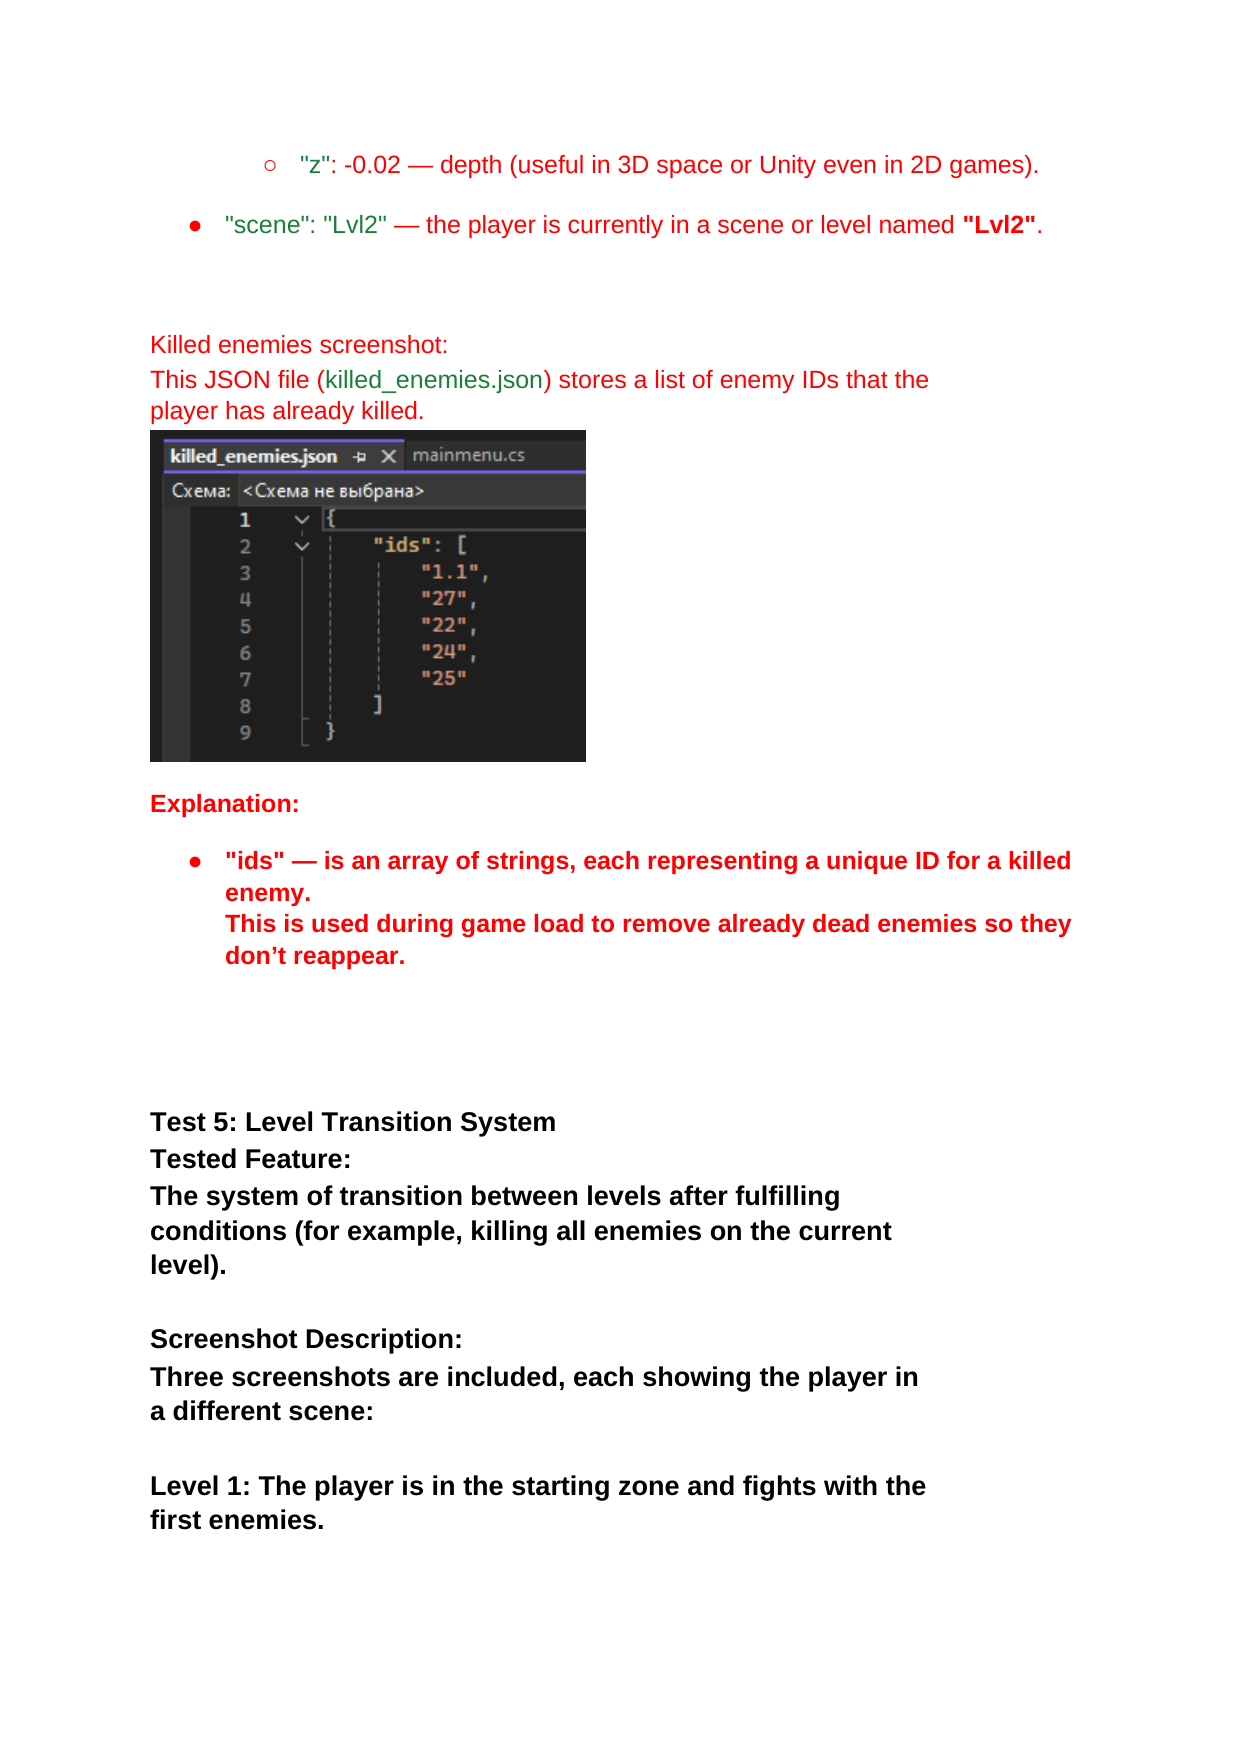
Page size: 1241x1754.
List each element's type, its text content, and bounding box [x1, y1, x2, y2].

text Screenshot Description: [150, 1323, 933, 1355]
text Explanation: [150, 789, 1090, 818]
text Tested Feature: [150, 1143, 933, 1174]
list "z": -0.02 — depth (useful in 3D space or Unity even in 2D games). [262, 150, 1090, 208]
list "ids" — is an array of strings, each representing a unique ID for a killed enemy. This is used during game load to remove already dead enemies so they don’t reappear. [187, 846, 1090, 998]
text Three screenshots are included, each showing the player in a different scene: [150, 1361, 933, 1426]
text The system of transition between levels after fulfilling conditions (for example, killing all enemies on the current level). [150, 1180, 933, 1280]
text Test 5: Level Transition System [150, 1106, 933, 1137]
list "scene": "Lvl2" — the player is currently in a scene or level named "Lvl2". [187, 210, 1090, 268]
text Level 1: The player is in the starting zone and fights with the first enemies. [150, 1470, 933, 1535]
picture [150, 430, 586, 762]
text Killed enemies screenshot: [150, 330, 933, 359]
text This JSON file (killed_enemies.json) stores a list of enemy IDs that the player has already killed. [150, 364, 933, 425]
